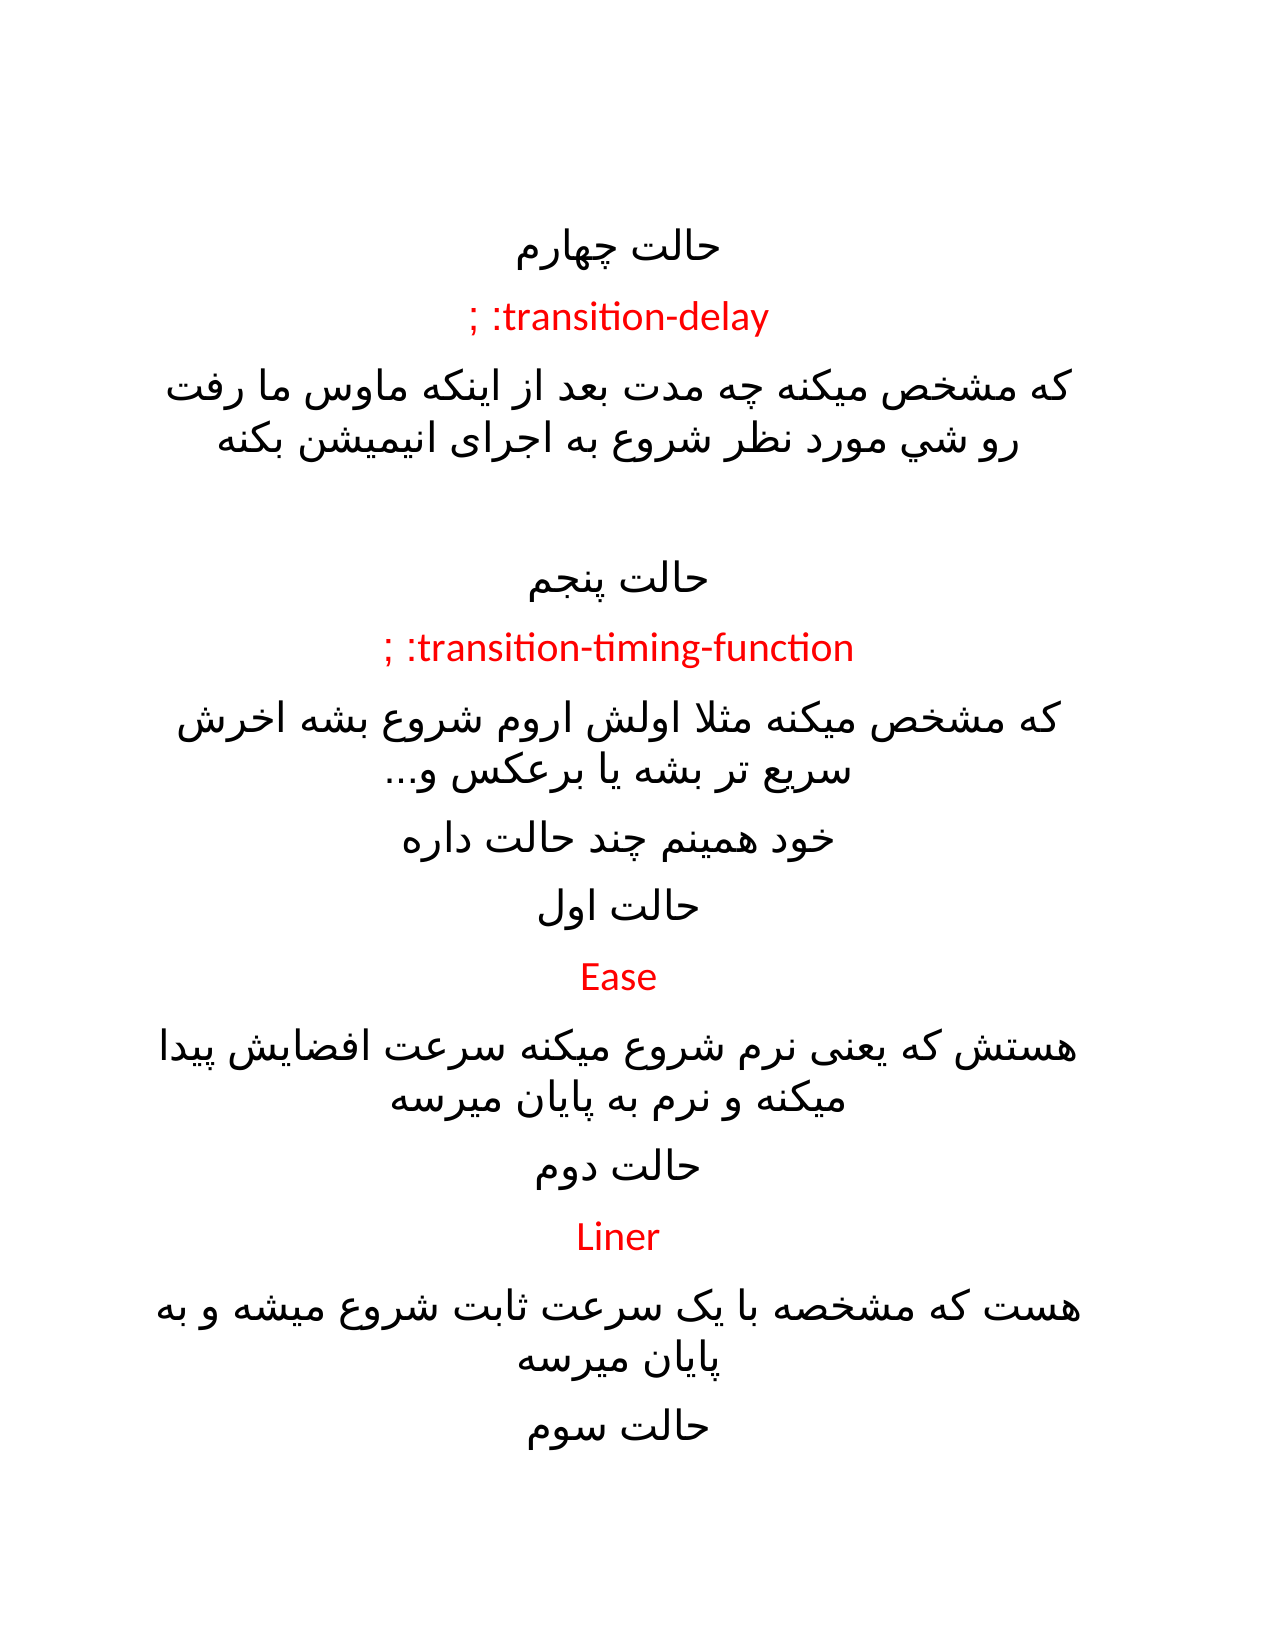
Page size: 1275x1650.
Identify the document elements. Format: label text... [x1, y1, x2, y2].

text حالت سوم [150, 1401, 1087, 1449]
text transition-timing-function: ; [150, 621, 1087, 672]
text که مشخص میکنه مثلا اولش اروم شروع بشه اخرش سریع تر بشه یا برعکس و... [150, 693, 1087, 792]
text هست که مشخصه با یک سرعت ثابت شروع میشه و به پایان میرسه [150, 1281, 1087, 1381]
text که مشخص میکنه چه مدت بعد از اینکه ماوس ما رفت رو شي مورد نظر شروع به اجرای انیمیشن بکنه [150, 361, 1087, 461]
text Ease [150, 949, 1087, 1000]
text حالت چهارم [150, 222, 1087, 269]
text حالت پنجم [150, 553, 1087, 601]
text خود همینم چند حالت داره [150, 813, 1087, 861]
text transition-delay: ; [150, 290, 1087, 341]
text هستش که یعنی نرم شروع میکنه سرعت افضایش پیدا میکنه و نرم به پایان میرسه [150, 1021, 1087, 1121]
text حالت اول [150, 881, 1087, 929]
text حالت دوم [150, 1141, 1087, 1189]
text Liner [150, 1209, 1087, 1260]
